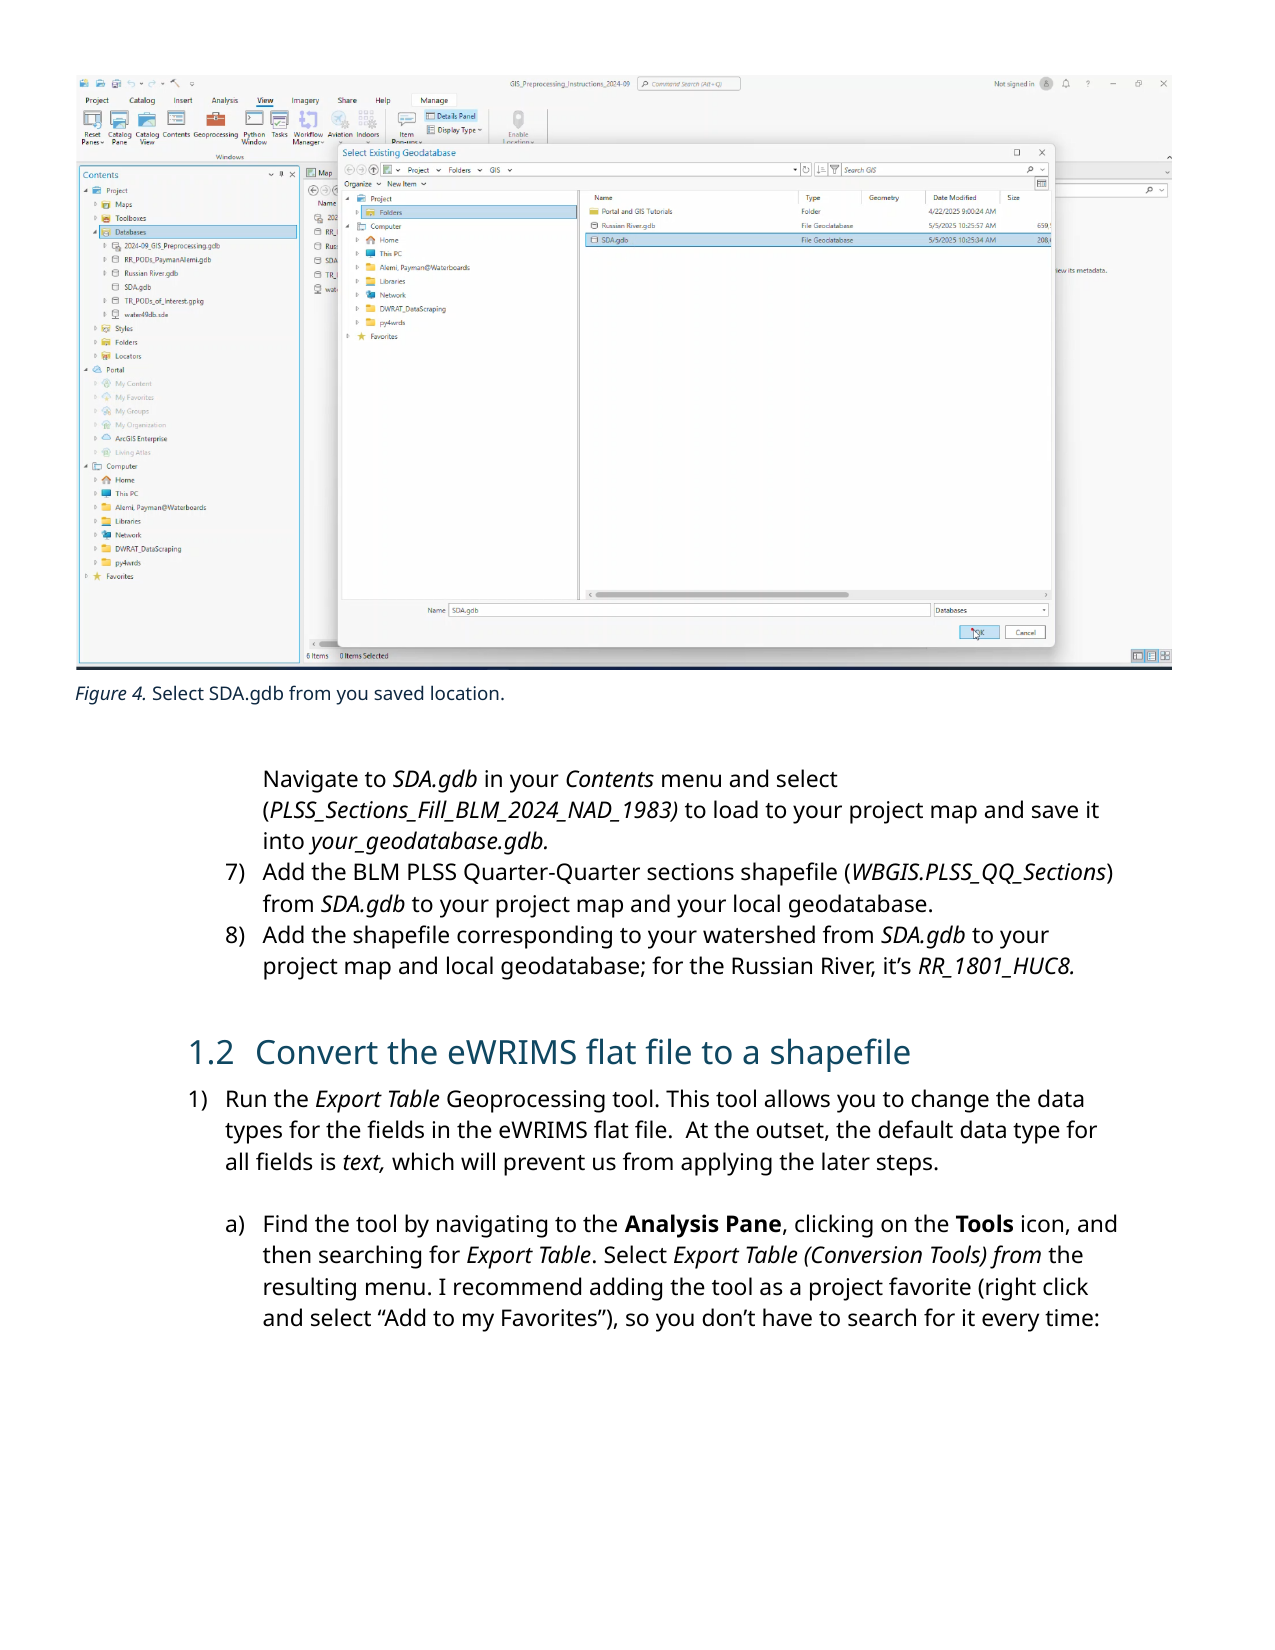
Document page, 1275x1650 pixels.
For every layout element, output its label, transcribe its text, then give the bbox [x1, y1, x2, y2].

subtitle Convert the eWRIMS flat file to a shapefile [187, 1029, 1125, 1074]
picture [75, 75, 1172, 669]
list Add the shapefile corresponding to your watershed from SDA.gdb to your project map and local geodatabase; for the Russian River, it’s RR_1801_HUC8. [225, 919, 1125, 981]
list Find the tool by navigating to the Analysis Pane, clicking on the Tools icon, and then searching for Export Table. Select Export Table (Conversion Tools) from the resulting menu. I recommend adding the tool as a project favorite (right click and select “Add to my Favorites”), so you don’t have to search for it every time: [225, 1208, 1125, 1333]
list Navigate to SDA.gdb in your Contents menu and select (PLSS_Sections_Fill_BLM_2024_NAD_1983) to load to your project map and save it into your_geodatabase.gdb. [262, 762, 1125, 856]
list Run the Export Table Geoprocessing tool. This tool allows you to change the data types for the fields in the eWRIMS flat file. At the outset, the default data type for all fields is text, which will prevent us from applying the later steps. [187, 1083, 1125, 1177]
list Add the BLM PLSS Quarter-Quarter sections shapefile (WBGIS.PLSS_QQ_Sections) from SDA.gdb to your project map and your local geodatabase. [225, 856, 1125, 919]
